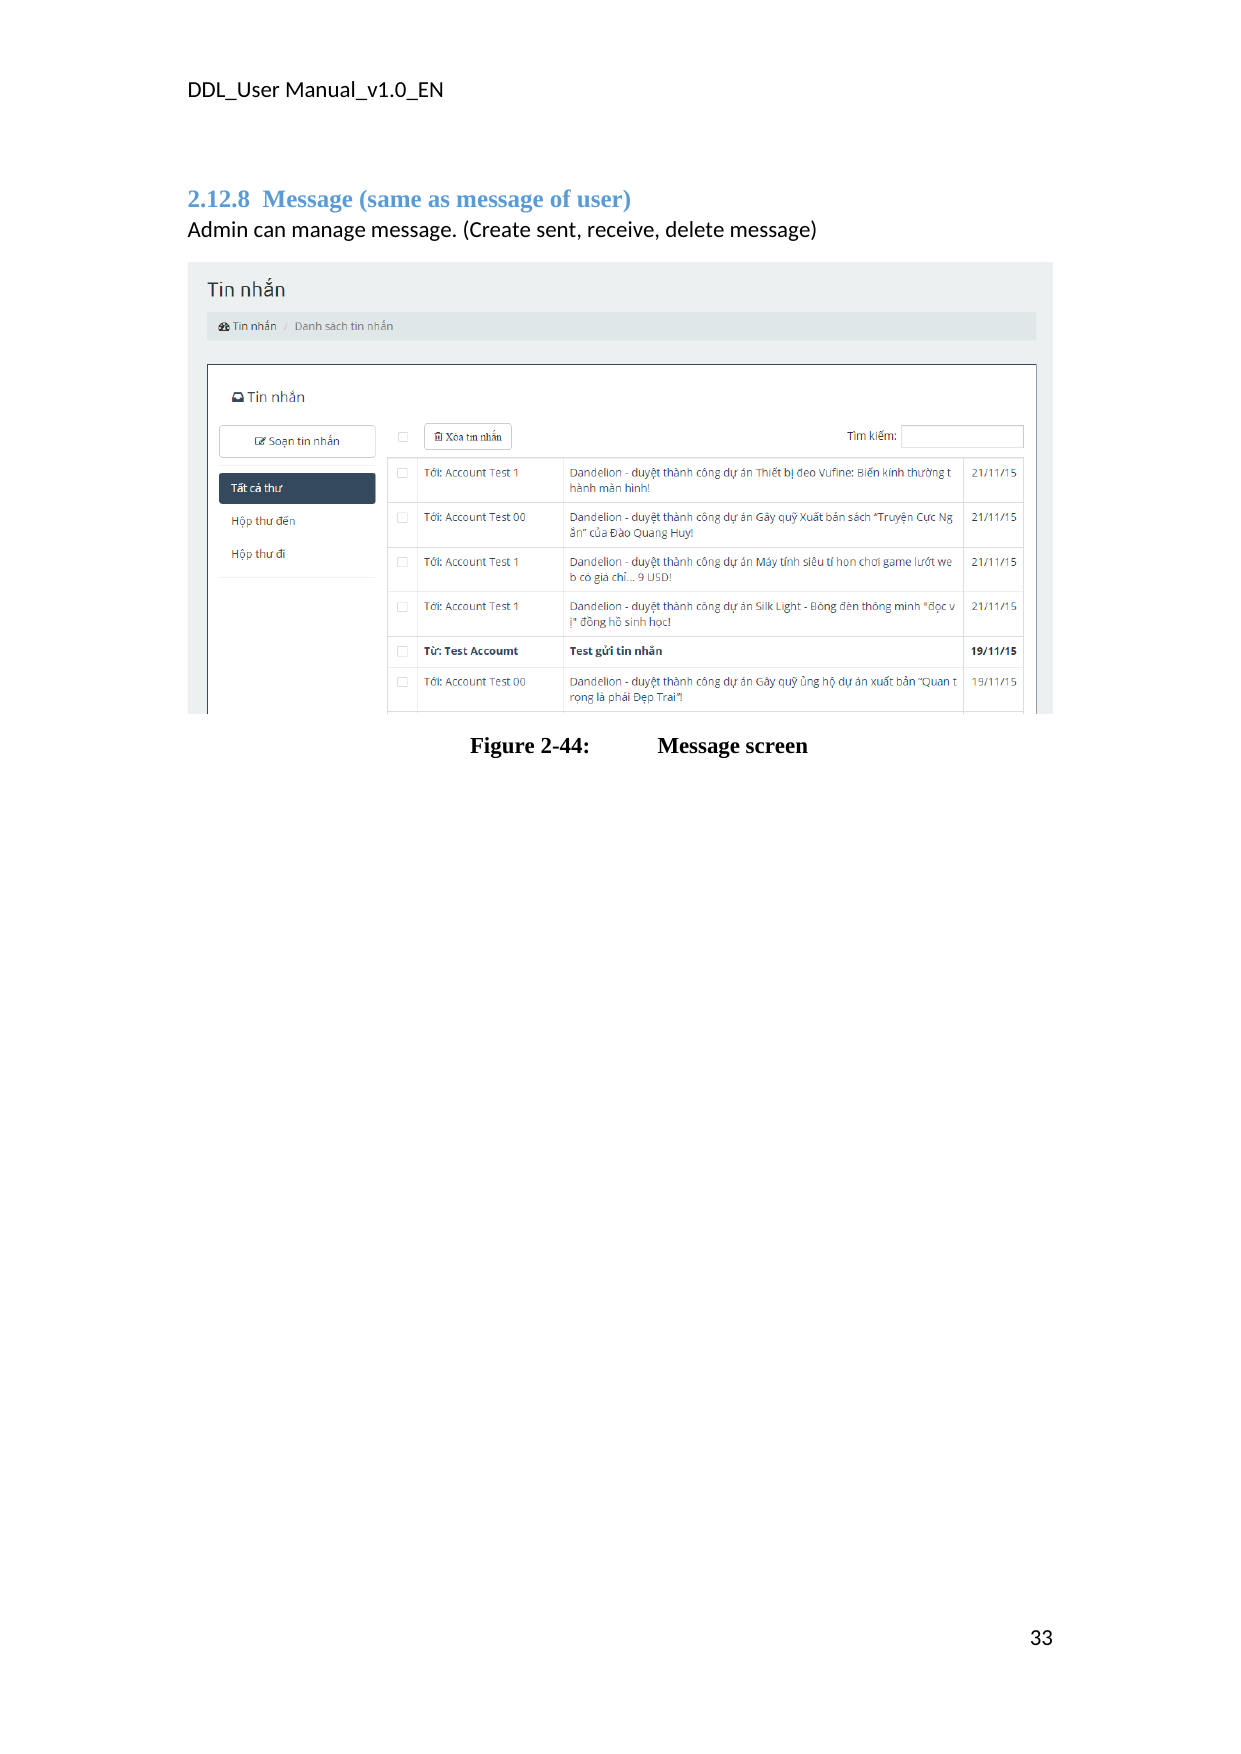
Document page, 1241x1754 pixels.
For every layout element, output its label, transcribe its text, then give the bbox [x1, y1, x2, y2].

text Admin can manage message. (Create sent, receive, delete message) [187, 215, 1053, 243]
picture [187, 262, 1053, 714]
subtitle Message (same as message of user) [187, 184, 1053, 213]
text Message screen [225, 732, 1053, 758]
